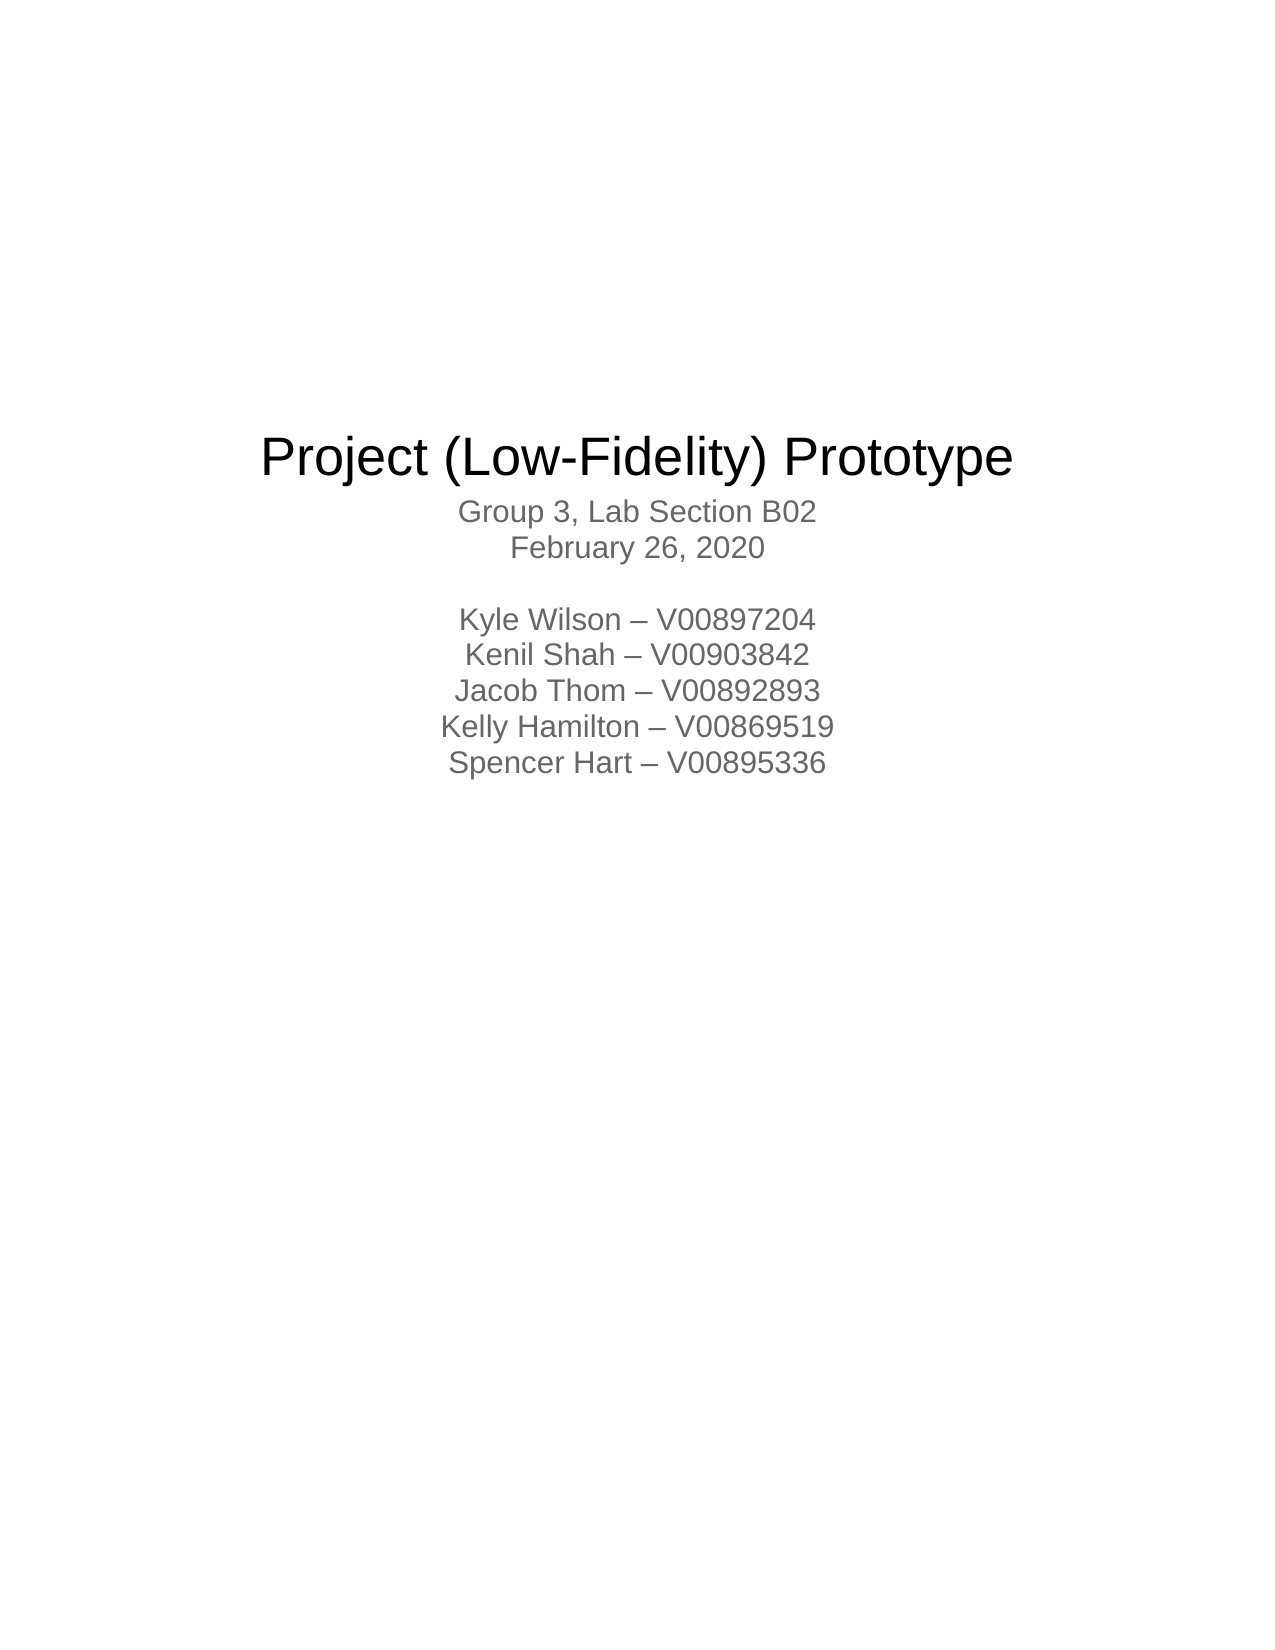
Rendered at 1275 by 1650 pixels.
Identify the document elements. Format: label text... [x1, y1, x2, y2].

title Project (Low-Fidelity) Prototype [150, 424, 1125, 486]
subtitle Group 3, Lab Section B02 February 26, 2020 Kyle Wilson – V00897204 Kenil Shah – V00903842 Jacob Thom – V00892893 Kelly Hamilton – V00869519 Spencer Hart – V00895336 [150, 493, 1125, 780]
